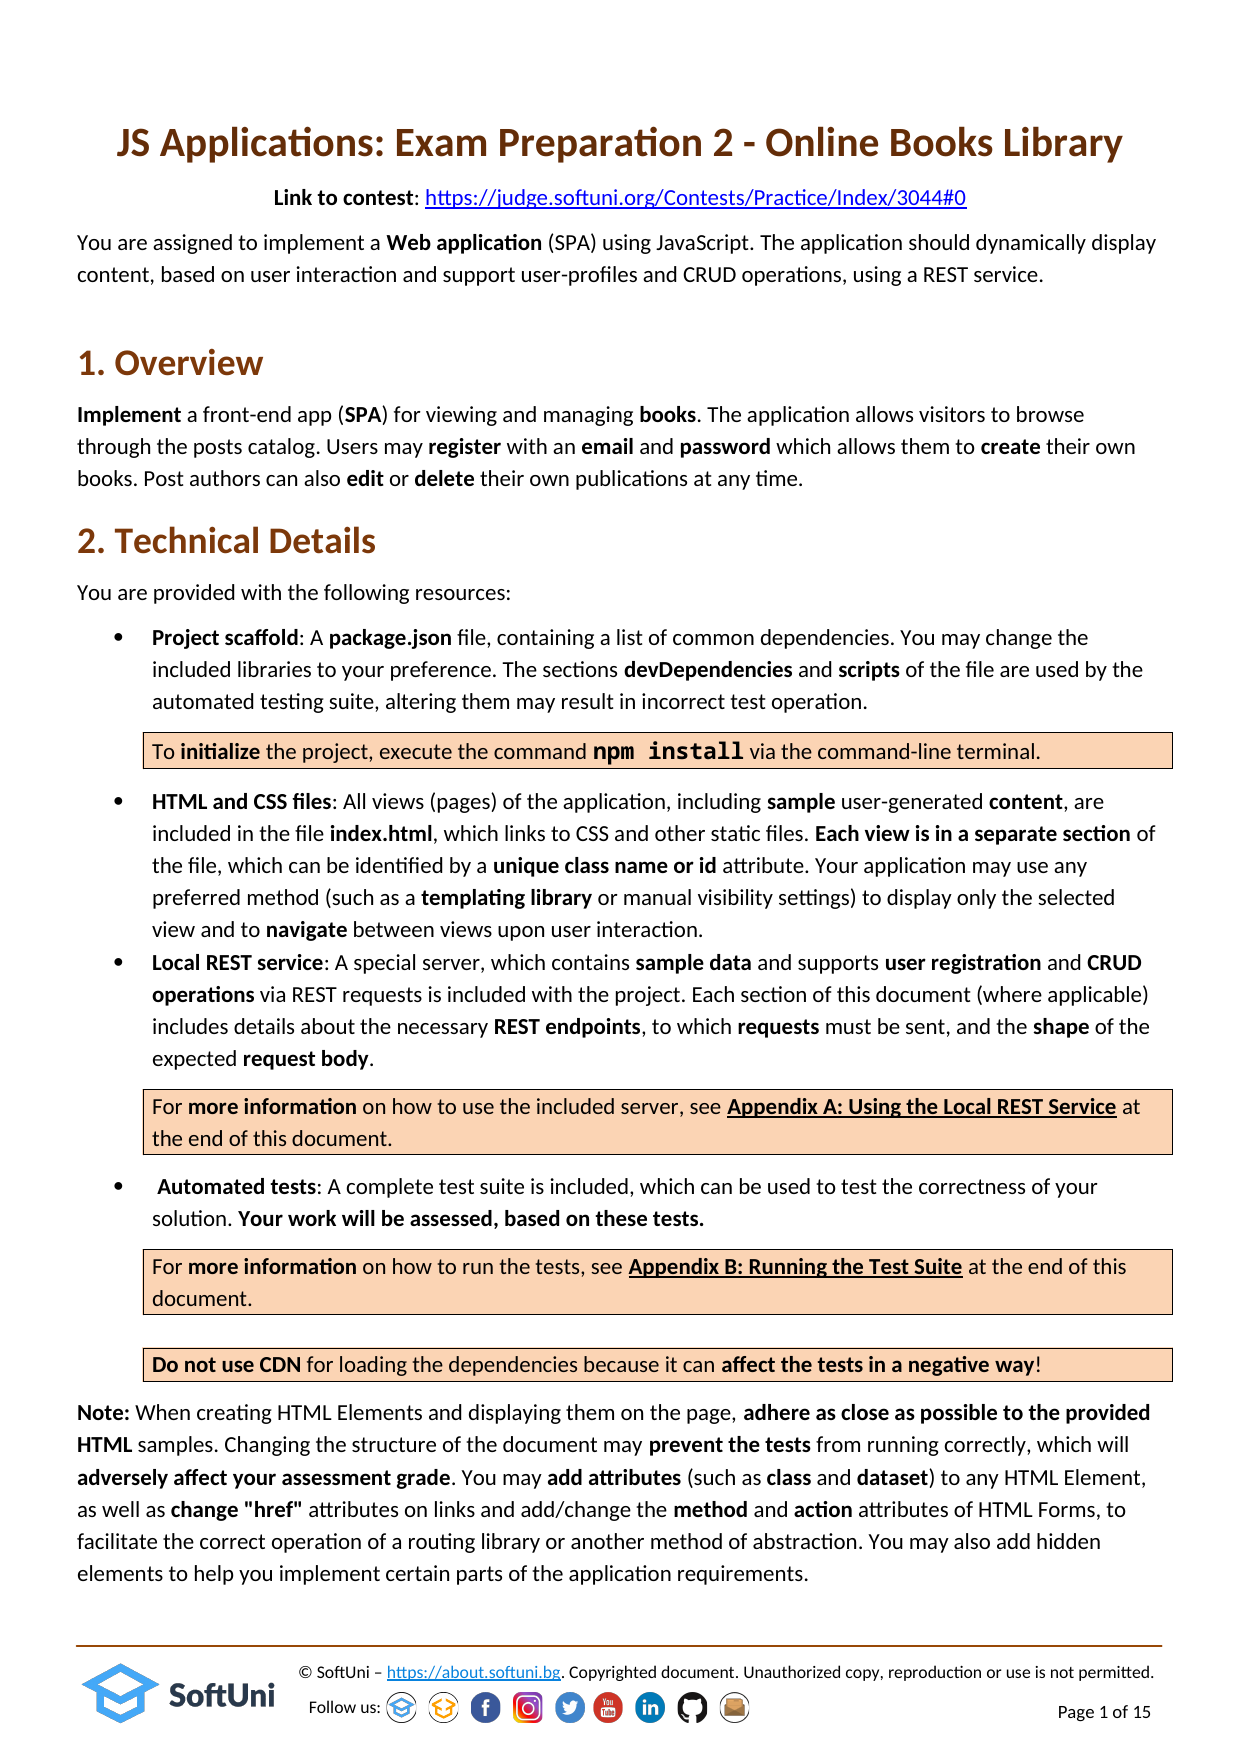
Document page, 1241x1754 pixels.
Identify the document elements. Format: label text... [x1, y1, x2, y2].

picture [677, 1692, 708, 1723]
subtitle JS Applications: Exam Preparation 2 - Online Books Library [77, 116, 1163, 167]
picture [513, 1692, 543, 1723]
text To initialize the project, execute the command npm install via the command-line terminal. [144, 733, 1172, 768]
list Local REST service: A special server, which contains sample data and supports user registration and CRUD operations via REST requests is included with the project. Each section of this document (where applicable) includes details about the necessary REST endpoints, to which requests must be sent, and the shape of the expected request body. [114, 948, 1163, 1072]
text You are assigned to implement a Web application (SPA) using JavaScript. The application should dynamically display content, based on user interaction and support user-profiles and CRUD operations, using a REST service. [77, 228, 1163, 288]
subtitle Technical Details [77, 517, 1163, 563]
picture [471, 1692, 501, 1723]
text Do not use CDN for loading the dependencies because it can affect the tests in a negative way! [144, 1349, 1172, 1381]
list Automated tests: A complete test suite is included, which can be used to test the correctness of your solution. Your work will be assessed, based on these tests. [114, 1172, 1163, 1232]
picture [386, 1692, 417, 1723]
picture [75, 1658, 281, 1729]
picture [635, 1692, 644, 1701]
text You are provided with the following resources: [77, 578, 1163, 606]
subtitle Overview [77, 339, 1163, 385]
picture [649, 1705, 658, 1714]
text For more information on how to run the tests, see Appendix B: Running the Test Suite at the end of this document. [144, 1250, 1172, 1314]
list Project scaffold: A package.json file, containing a list of common dependencies. You may change the included libraries to your preference. The sections devDependencies and scripts of the file are used by the automated testing suite, altering them may result in incorrect test operation. [114, 623, 1163, 715]
text Note: When creating HTML Elements and displaying them on the page, adhere as close as possible to the provided HTML samples. Changing the structure of the document may prevent the tests from running correctly, which will adversely affect your assessment grade. You may add attributes (such as class and dataset) to any HTML Element, as well as change "href" attributes on links and add/change the method and action attributes of HTML Forms, to facilitate the correct operation of a routing library or another method of abstraction. You may also add hidden elements to help you implement certain parts of the application requirements. [77, 1398, 1163, 1587]
list HTML and CSS files: All views (pages) of the application, including sample user-generated content, are included in the file index.html, which links to CSS and other static files. Each view is in a separate section of the file, which can be identified by a unique class name or id attribute. Your application may use any preferred method (such as a templating library or manual visibility settings) to display only the selected view and to navigate between views upon user interaction. [114, 787, 1163, 943]
picture [719, 1692, 750, 1723]
text For more information on how to use the included server, see Appendix A: Using the Local REST Service at the end of this document. [144, 1090, 1172, 1154]
text Link to contest: https://judge.softuni.org/Contests/Practice/Index/3044#0 [77, 183, 1163, 211]
text Implement a front-end app (SPA) for viewing and managing books. The application allows visitors to browse through the posts catalog. Users may register with an email and password which allows them to create their own books. Post authors can also edit or delete their own publications at any time. [77, 400, 1163, 492]
picture [656, 1692, 665, 1701]
picture [593, 1692, 623, 1723]
picture [656, 1714, 665, 1723]
picture [555, 1692, 585, 1723]
picture [428, 1692, 459, 1723]
picture [635, 1714, 644, 1723]
